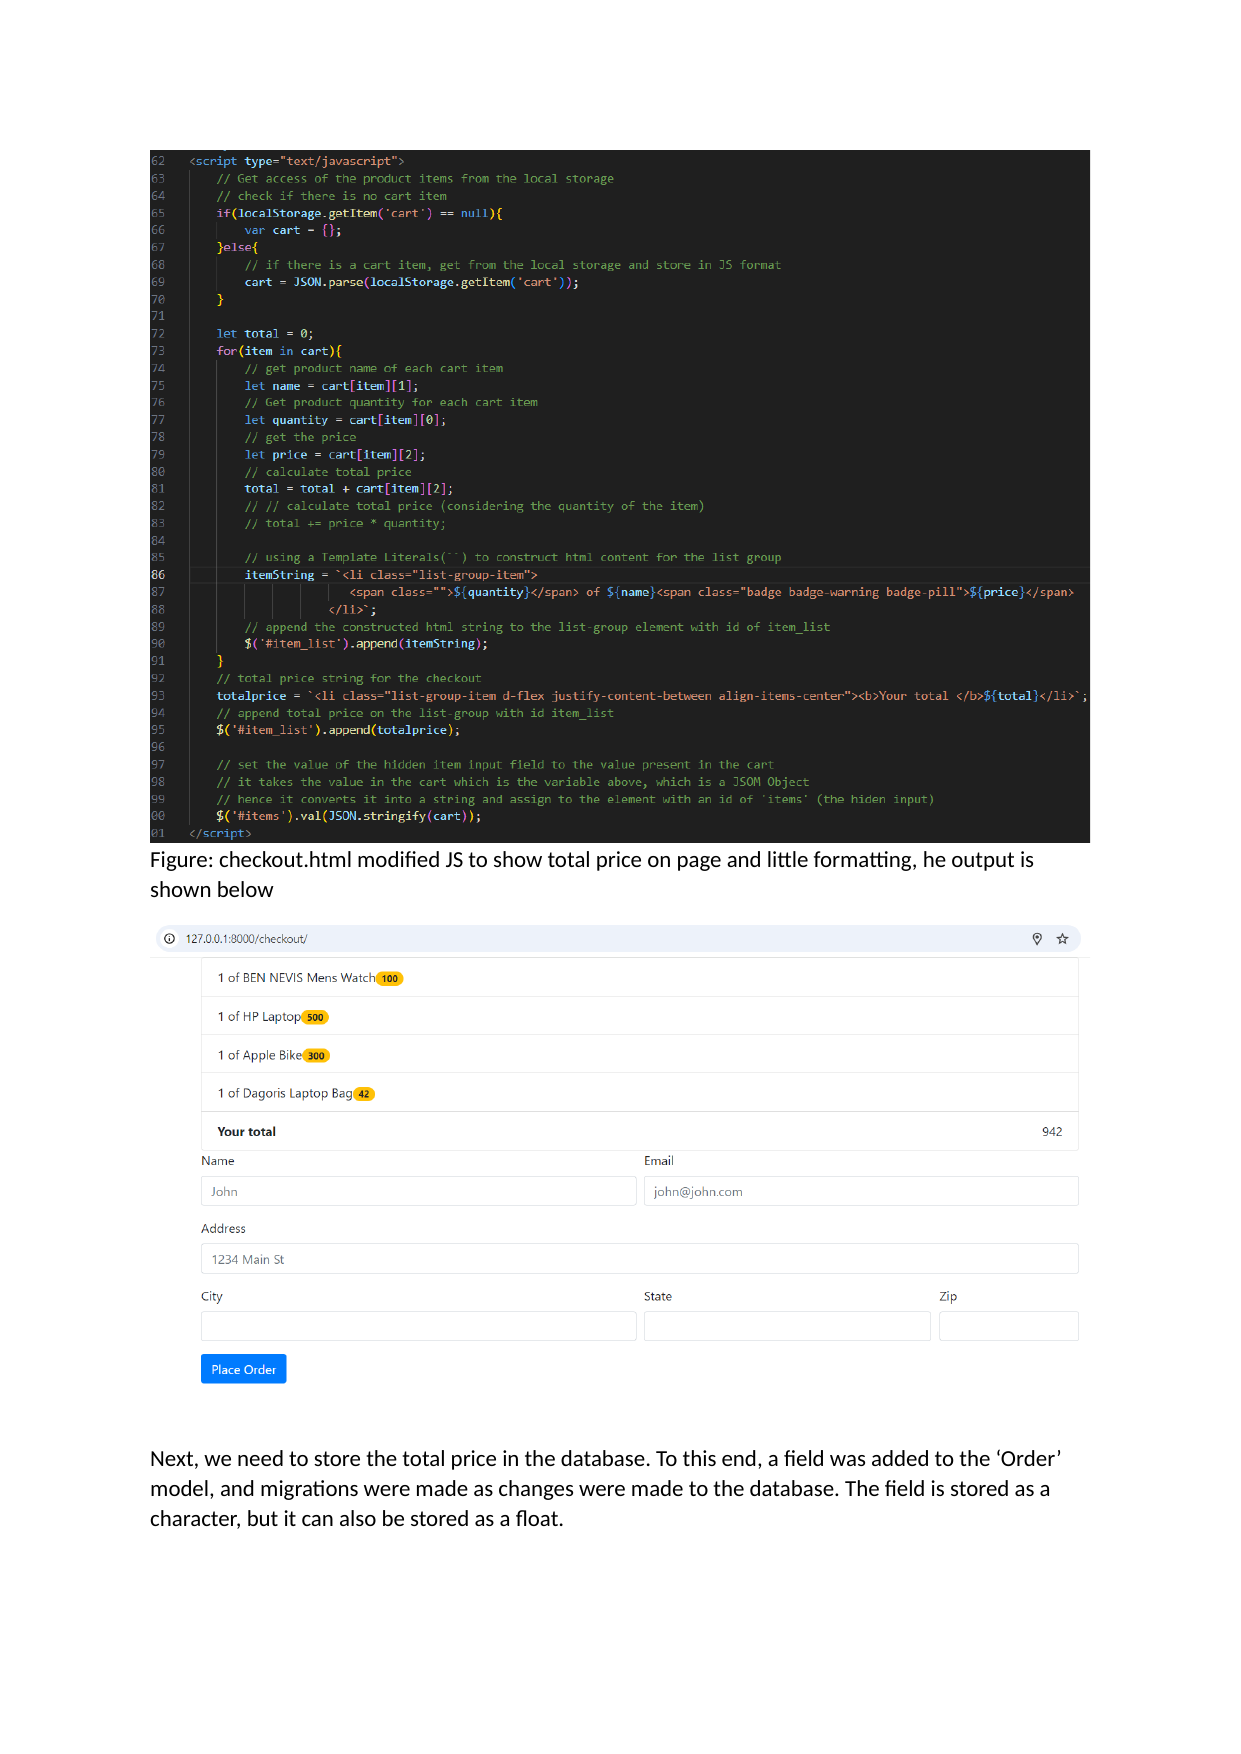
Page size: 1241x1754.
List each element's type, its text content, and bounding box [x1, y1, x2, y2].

text Figure: checkout.html modified JS to show total price on page and little formatting, he output is shown below [150, 843, 1090, 903]
text Next, we need to store the total price in the database. To this end, a field was added to the ‘Order’ model, and migrations were made as changes were made to the database. The field is stored as a character, but it can also be stored as a float. [150, 1444, 1090, 1532]
picture [150, 921, 1091, 1425]
picture [150, 150, 1091, 843]
